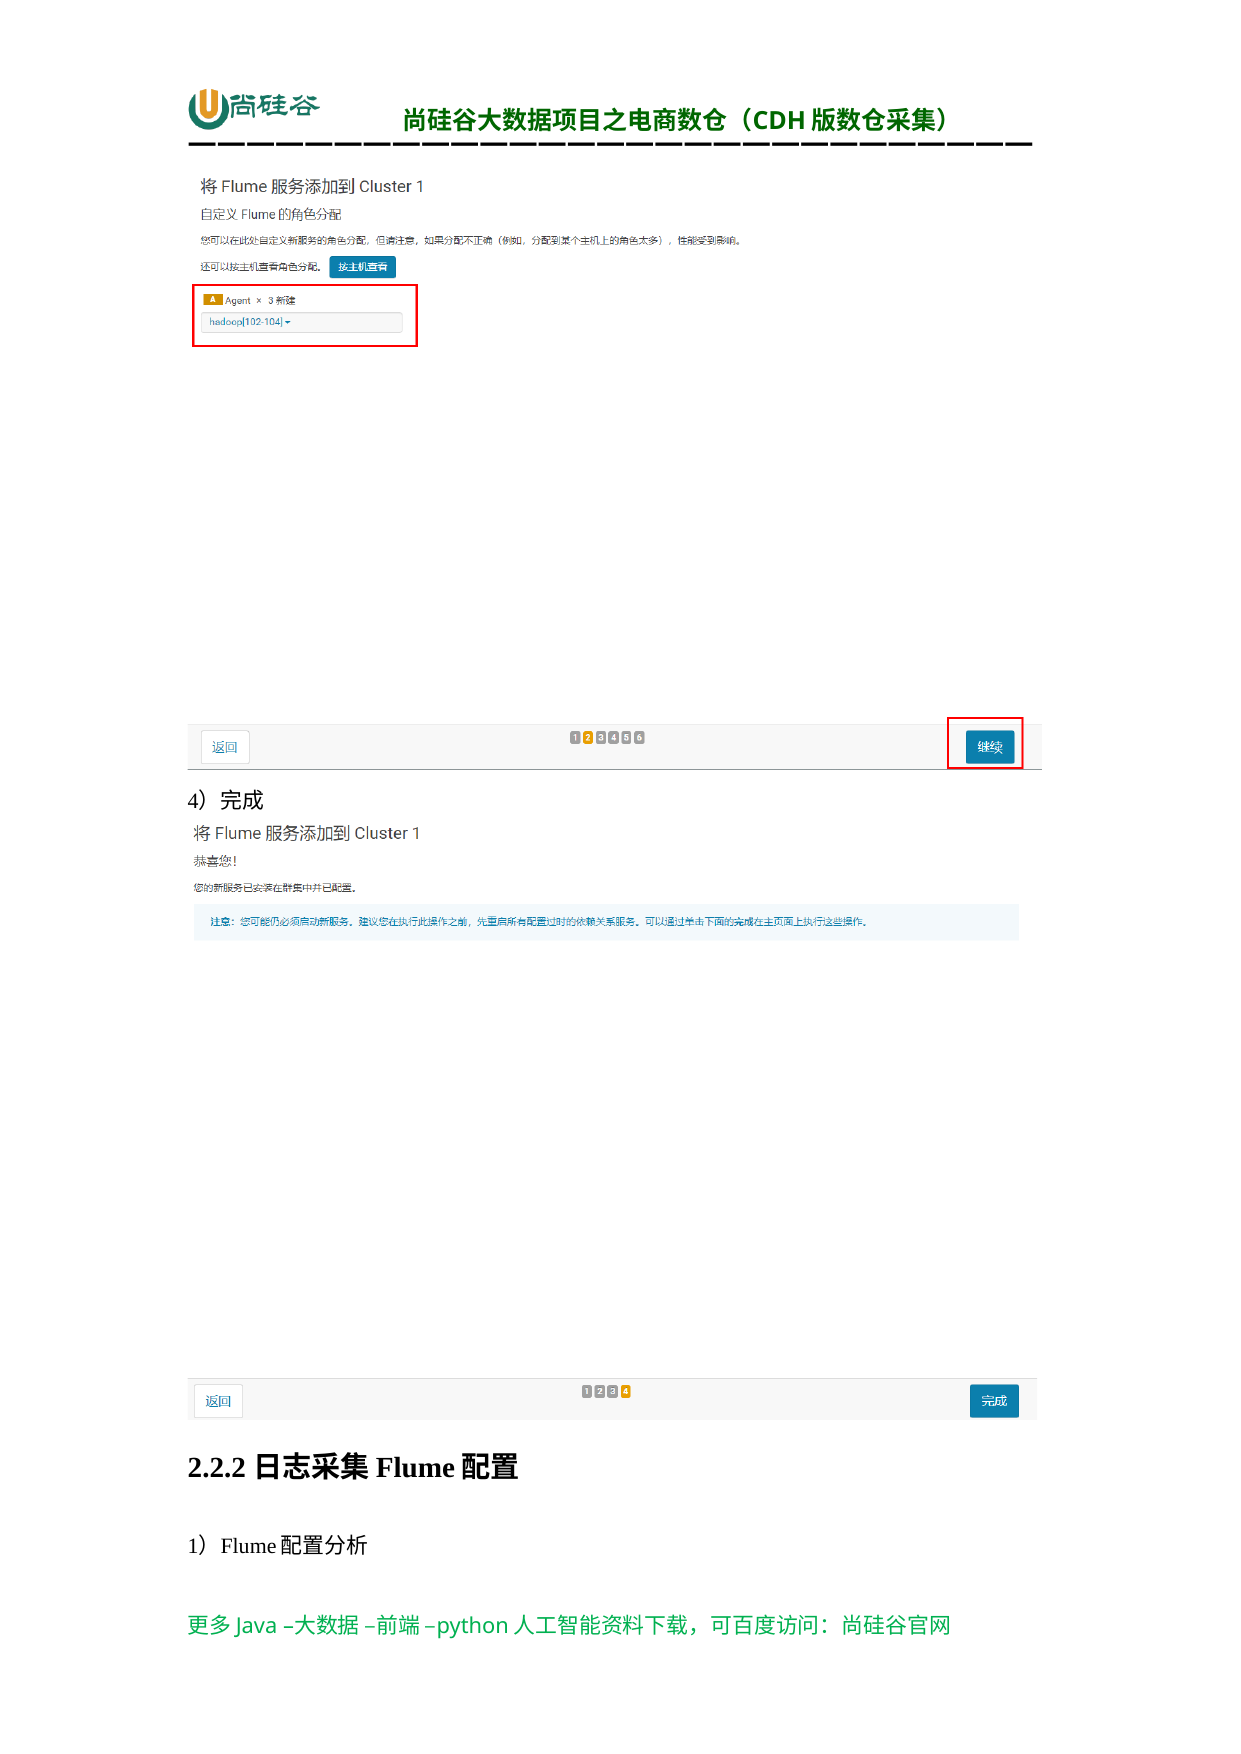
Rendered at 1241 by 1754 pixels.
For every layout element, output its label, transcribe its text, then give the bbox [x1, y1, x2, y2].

picture [187, 814, 1038, 1420]
picture [187, 164, 1042, 770]
subtitle 2.2.2 日志采集Flume配置 [187, 1432, 1053, 1497]
text 1）Flume配置分析 [187, 1528, 1053, 1560]
text 4）完成 [187, 782, 1053, 815]
picture [187, 88, 320, 130]
